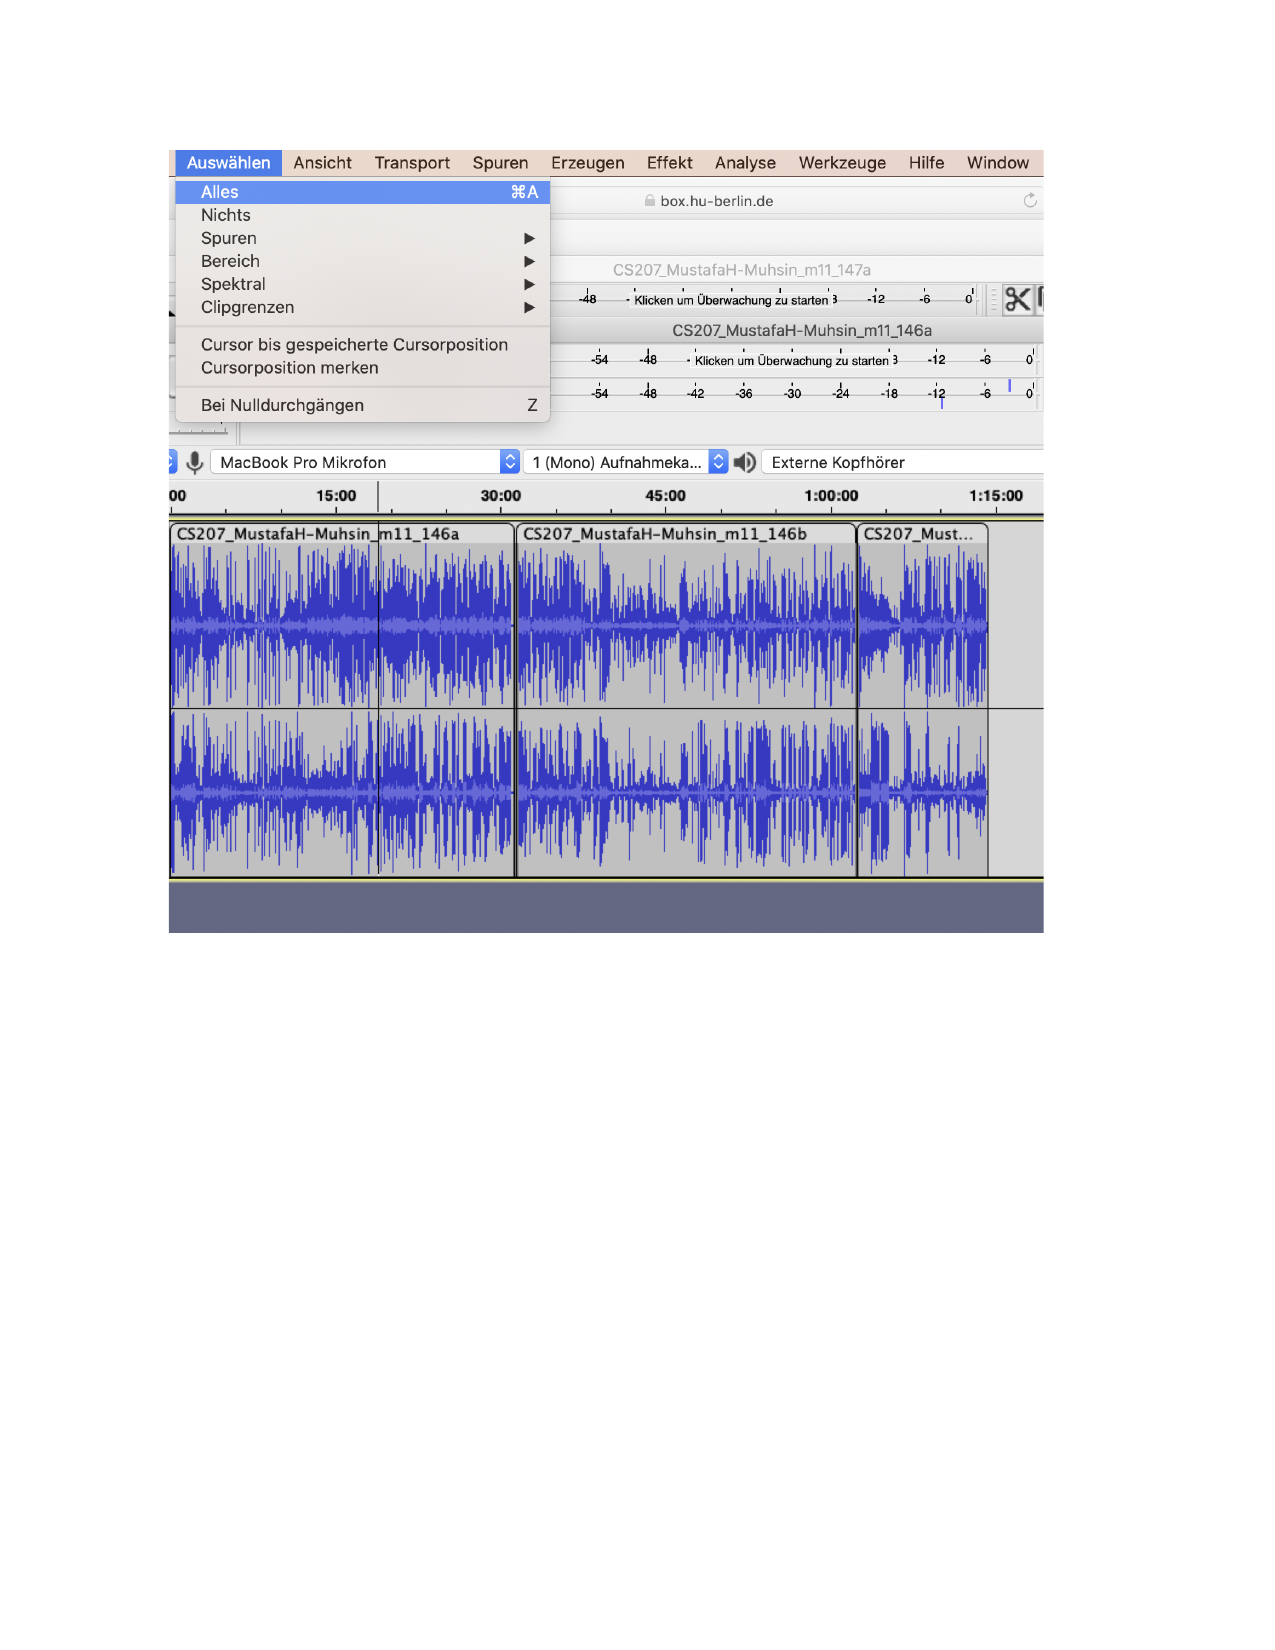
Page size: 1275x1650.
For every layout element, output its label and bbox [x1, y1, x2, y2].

picture [168, 150, 1044, 933]
